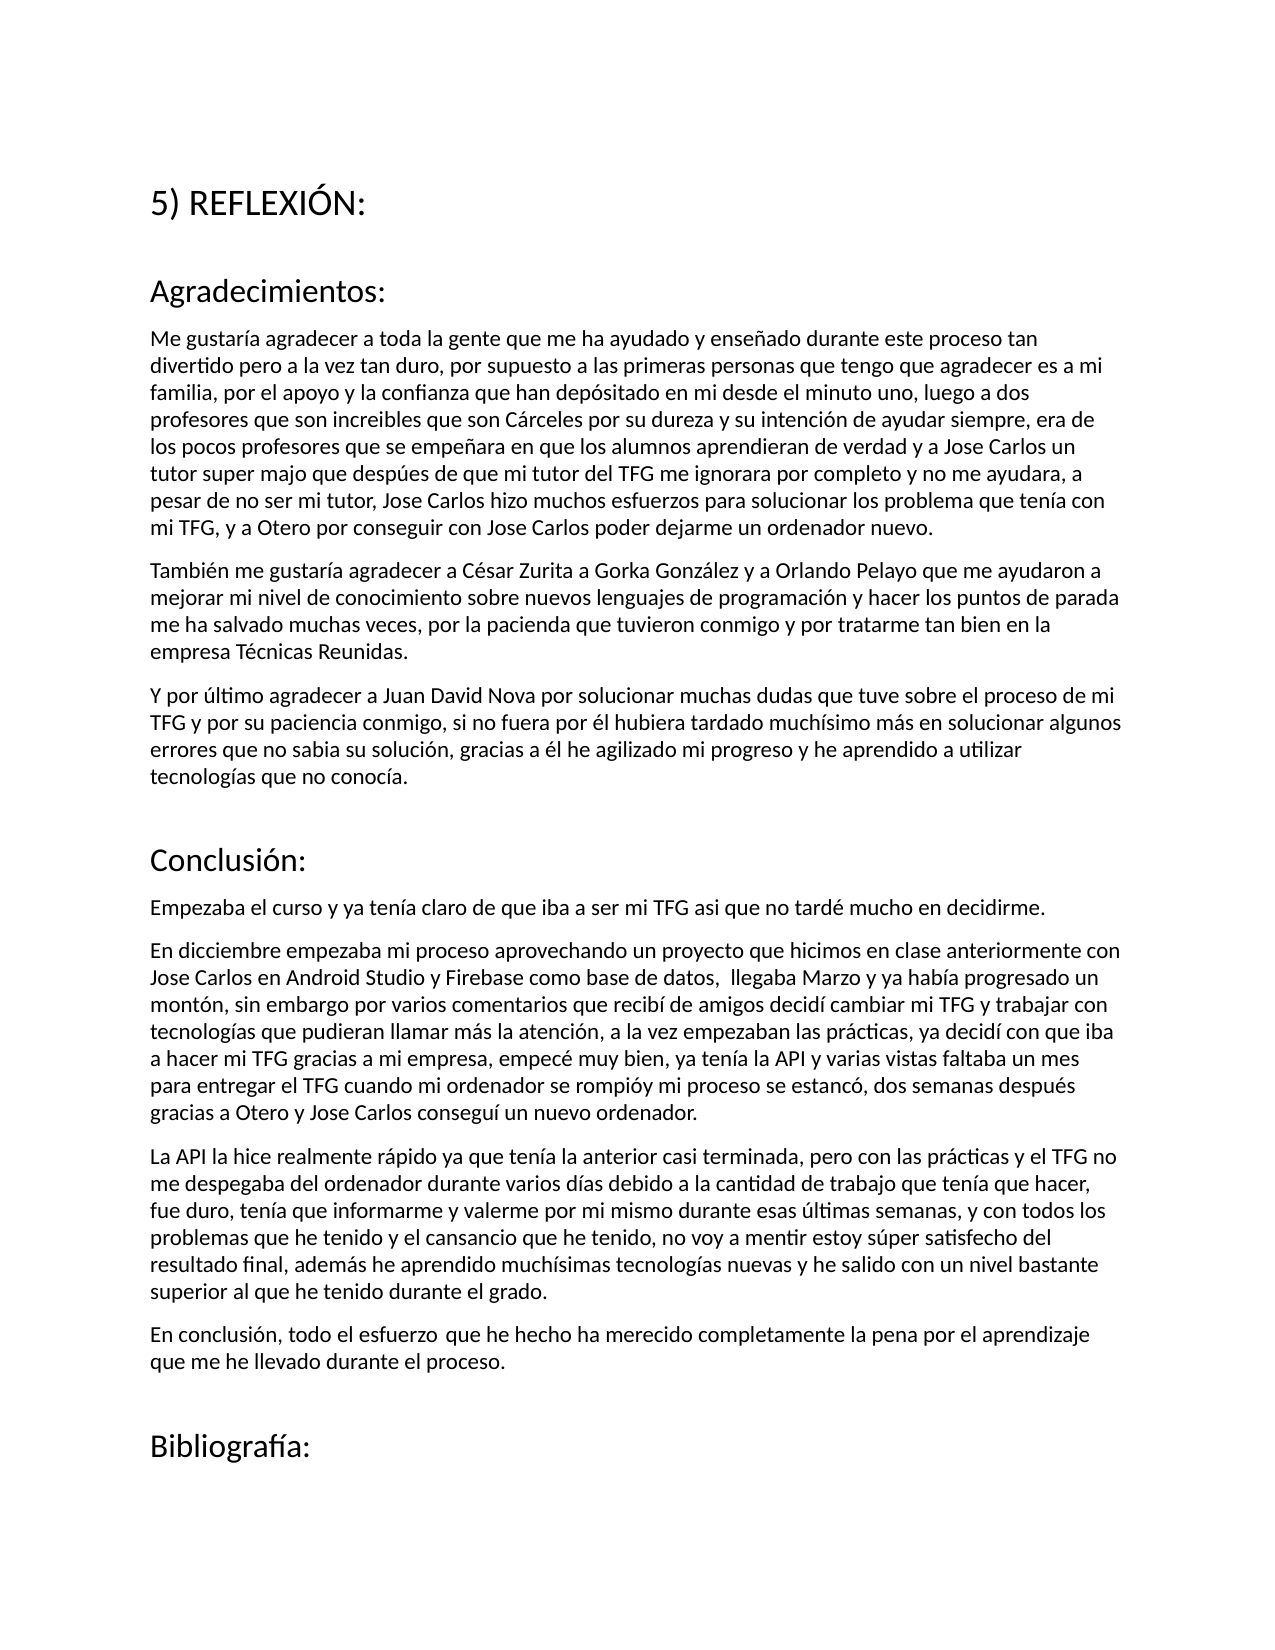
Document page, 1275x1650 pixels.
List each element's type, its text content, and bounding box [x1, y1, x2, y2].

text Bibliografía: [150, 1436, 1125, 1462]
text Me gustaría agradecer a toda la gente que me ha ayudado y enseñado durante este proceso tan divertido pero a la vez tan duro, por supuesto a las primeras personas que tengo que agradecer es a mi familia, por el apoyo y la confianza que han depósitado en mi desde el minuto uno, luego a dos profesores que son increibles que son Cárceles por su dureza y su intención de ayudar siempre, era de los pocos profesores que se empeñara en que los alumnos aprendieran de verdad y a Jose Carlos un tutor super majo que despúes de que mi tutor del TFG me ignorara por completo y no me ayudara, a pesar de no ser mi tutor, Jose Carlos hizo muchos esfuerzos para solucionar los problema que tenía con mi TFG, y a Otero por conseguir con Jose Carlos poder dejarme un ordenador nuevo. [150, 324, 1125, 540]
text 5) REFLEXIÓN: [150, 194, 1125, 221]
text Y por último agradecer a Juan David Nova por solucionar muchas dudas que tuve sobre el proceso de mi TFG y por su paciencia conmigo, si no fuera por él hubiera tardado muchísimo más en solucionar algunos errores que no sabia su solución, gracias a él he agilizado mi progreso y he aprendido a utilizar tecnologías que no conocía. [150, 682, 1125, 789]
text La API la hice realmente rápido ya que tenía la anterior casi terminada, pero con las prácticas y el TFG no me despegaba del ordenador durante varios días debido a la cantidad de trabajo que tenía que hacer, fue duro, tenía que informarme y valerme por mi mismo durante esas últimas semanas, y con todos los problemas que he tenido y el cansancio que he tenido, no voy a mentir estoy súper satisfecho del resultado final, además he aprendido muchísimas tecnologías nuevas y he salido con un nivel bastante superior al que he tenido durante el grado. [150, 1143, 1125, 1304]
text En conclusión, todo el esfuerzo que he hecho ha merecido completamente la pena por el aprendizaje que me he llevado durante el proceso. [150, 1321, 1125, 1375]
text También me gustaría agradecer a César Zurita a Gorka González y a Orlando Pelayo que me ayudaron a mejorar mi nivel de conocimiento sobre nuevos lenguajes de programación y hacer los puntos de parada me ha salvado muchas veces, por la pacienda que tuvieron conmigo y por tratarme tan bien en la empresa Técnicas Reunidas. [150, 557, 1125, 665]
text Agradecimientos: [150, 281, 1125, 308]
text Empezaba el curso y ya tenía claro de que iba a ser mi TFG asi que no tardé mucho en decidirme. [150, 893, 1125, 921]
text En dicciembre empezaba mi proceso aprovechando un proyecto que hicimos en clase anteriormente con Jose Carlos en Android Studio y Firebase como base de datos, llegaba Marzo y ya había progresado un montón, sin embargo por varios comentarios que recibí de amigos decidí cambiar mi TFG y trabajar con tecnologías que pudieran llamar más la atención, a la vez empezaban las prácticas, ya decidí con que iba a hacer mi TFG gracias a mi empresa, empecé muy bien, ya tenía la API y varias vistas faltaba un mes para entregar el TFG cuando mi ordenador se rompióy mi proceso se estancó, dos semanas después gracias a Otero y Jose Carlos conseguí un nuevo ordenador. [150, 937, 1125, 1126]
text Conclusión: [150, 850, 1125, 877]
